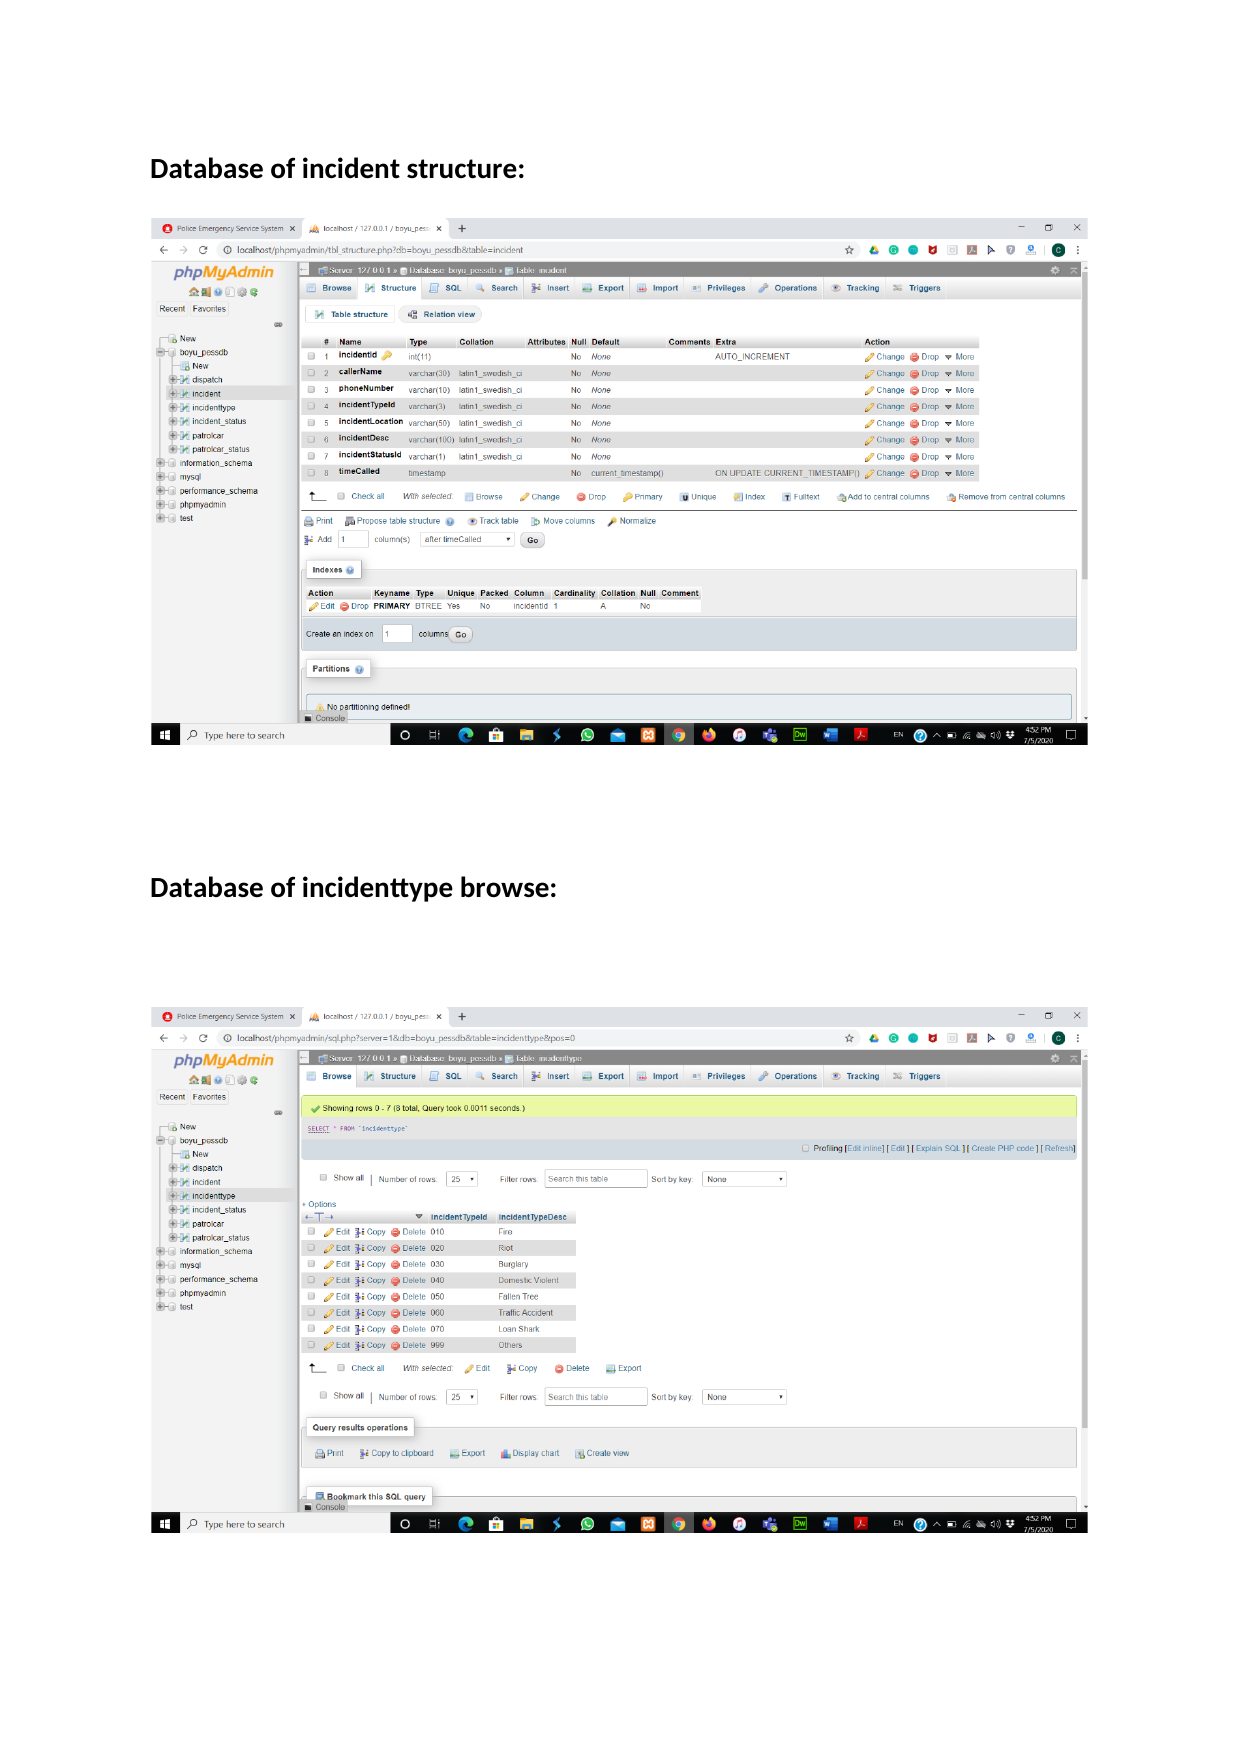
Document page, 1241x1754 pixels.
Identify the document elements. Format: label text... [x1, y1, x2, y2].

picture [150, 1007, 1087, 1532]
picture [150, 218, 1087, 743]
text Database of incident structure: [150, 150, 1090, 186]
text Database of incidenttype browse: [150, 869, 1090, 905]
